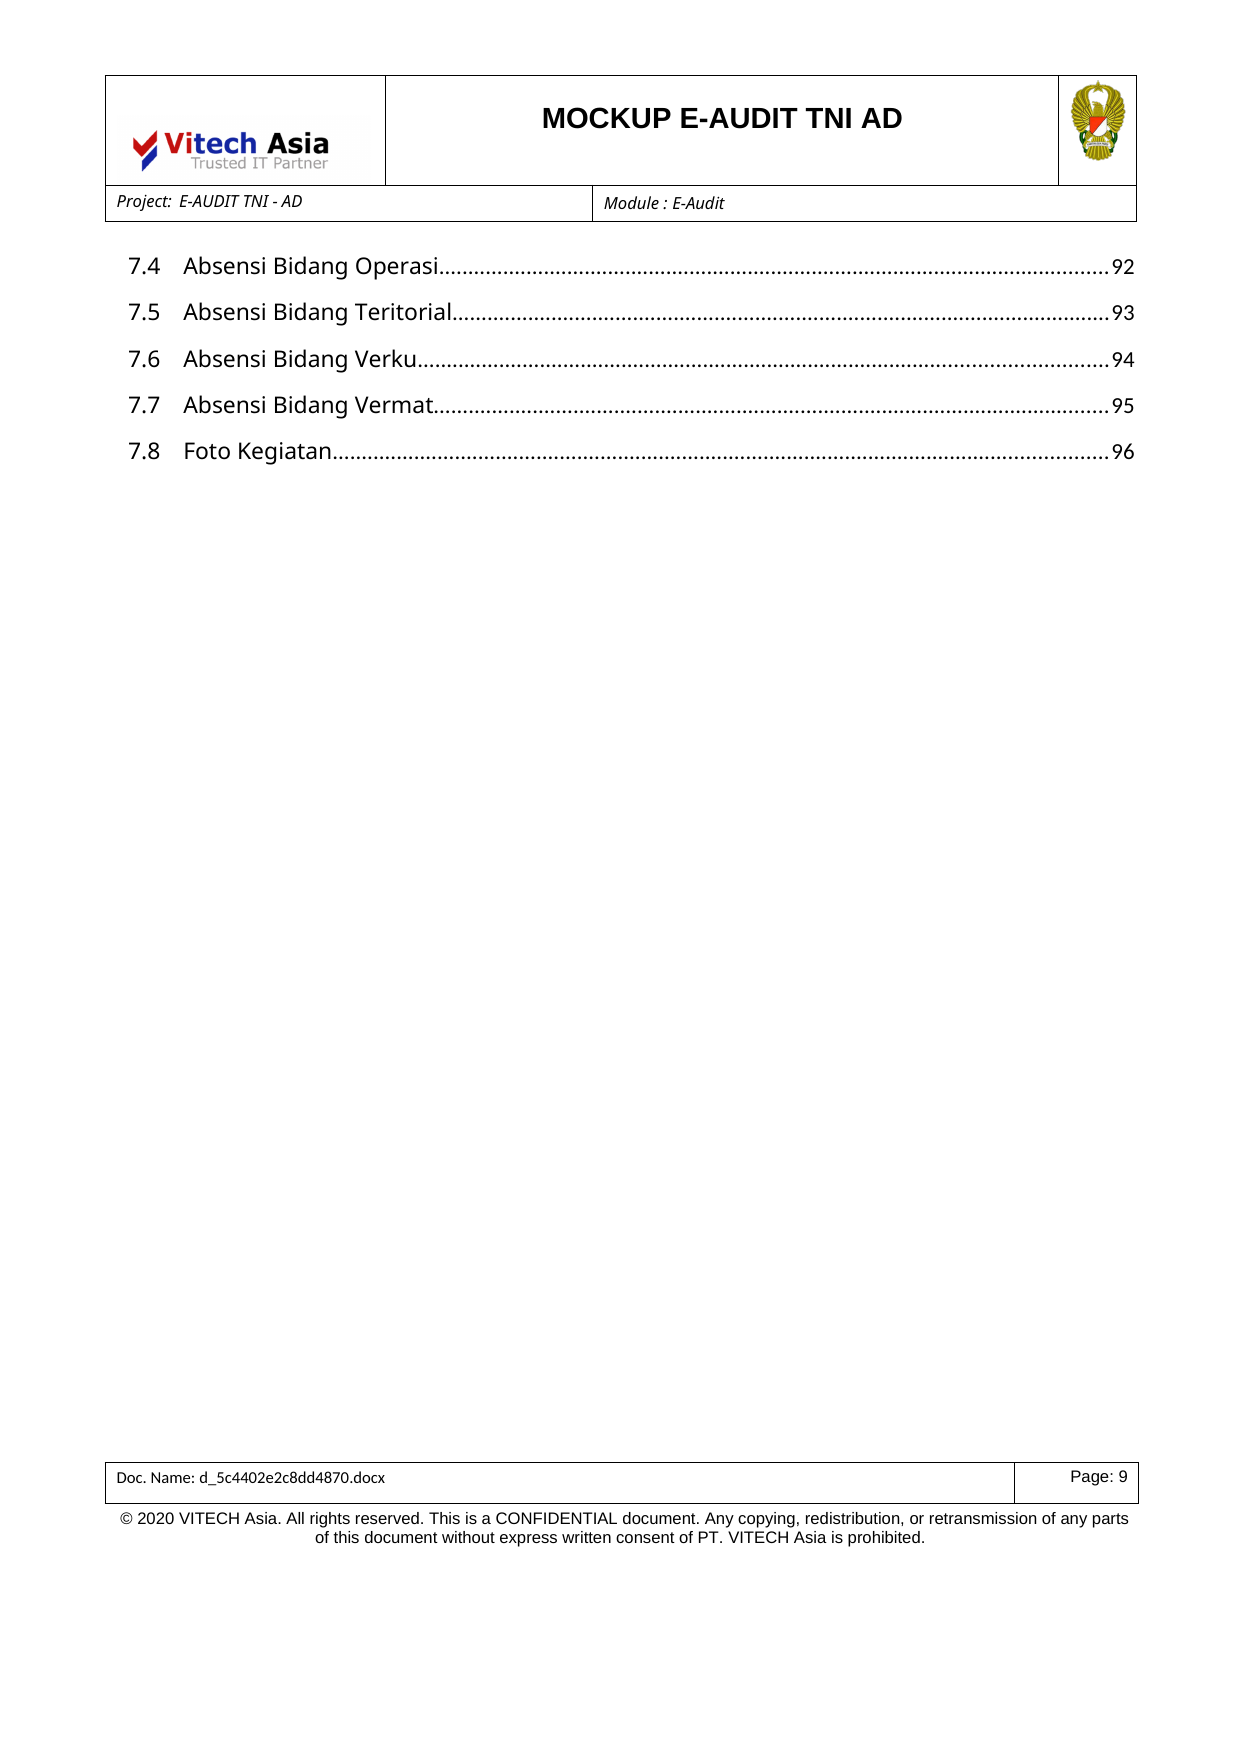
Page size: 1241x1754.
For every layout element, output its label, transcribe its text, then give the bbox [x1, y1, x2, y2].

text 7.6 Absensi Bidang Verku 94 [128, 343, 1135, 374]
picture [116, 115, 372, 185]
text 7.4 Absensi Bidang Operasi 92 [128, 250, 1135, 281]
picture [1063, 77, 1132, 164]
text 7.5 Absensi Bidang Teritorial 93 [128, 296, 1135, 327]
text 7.7 Absensi Bidang Vermat 95 [128, 389, 1135, 420]
text 7.8 Foto Kegiatan 96 [128, 435, 1135, 467]
